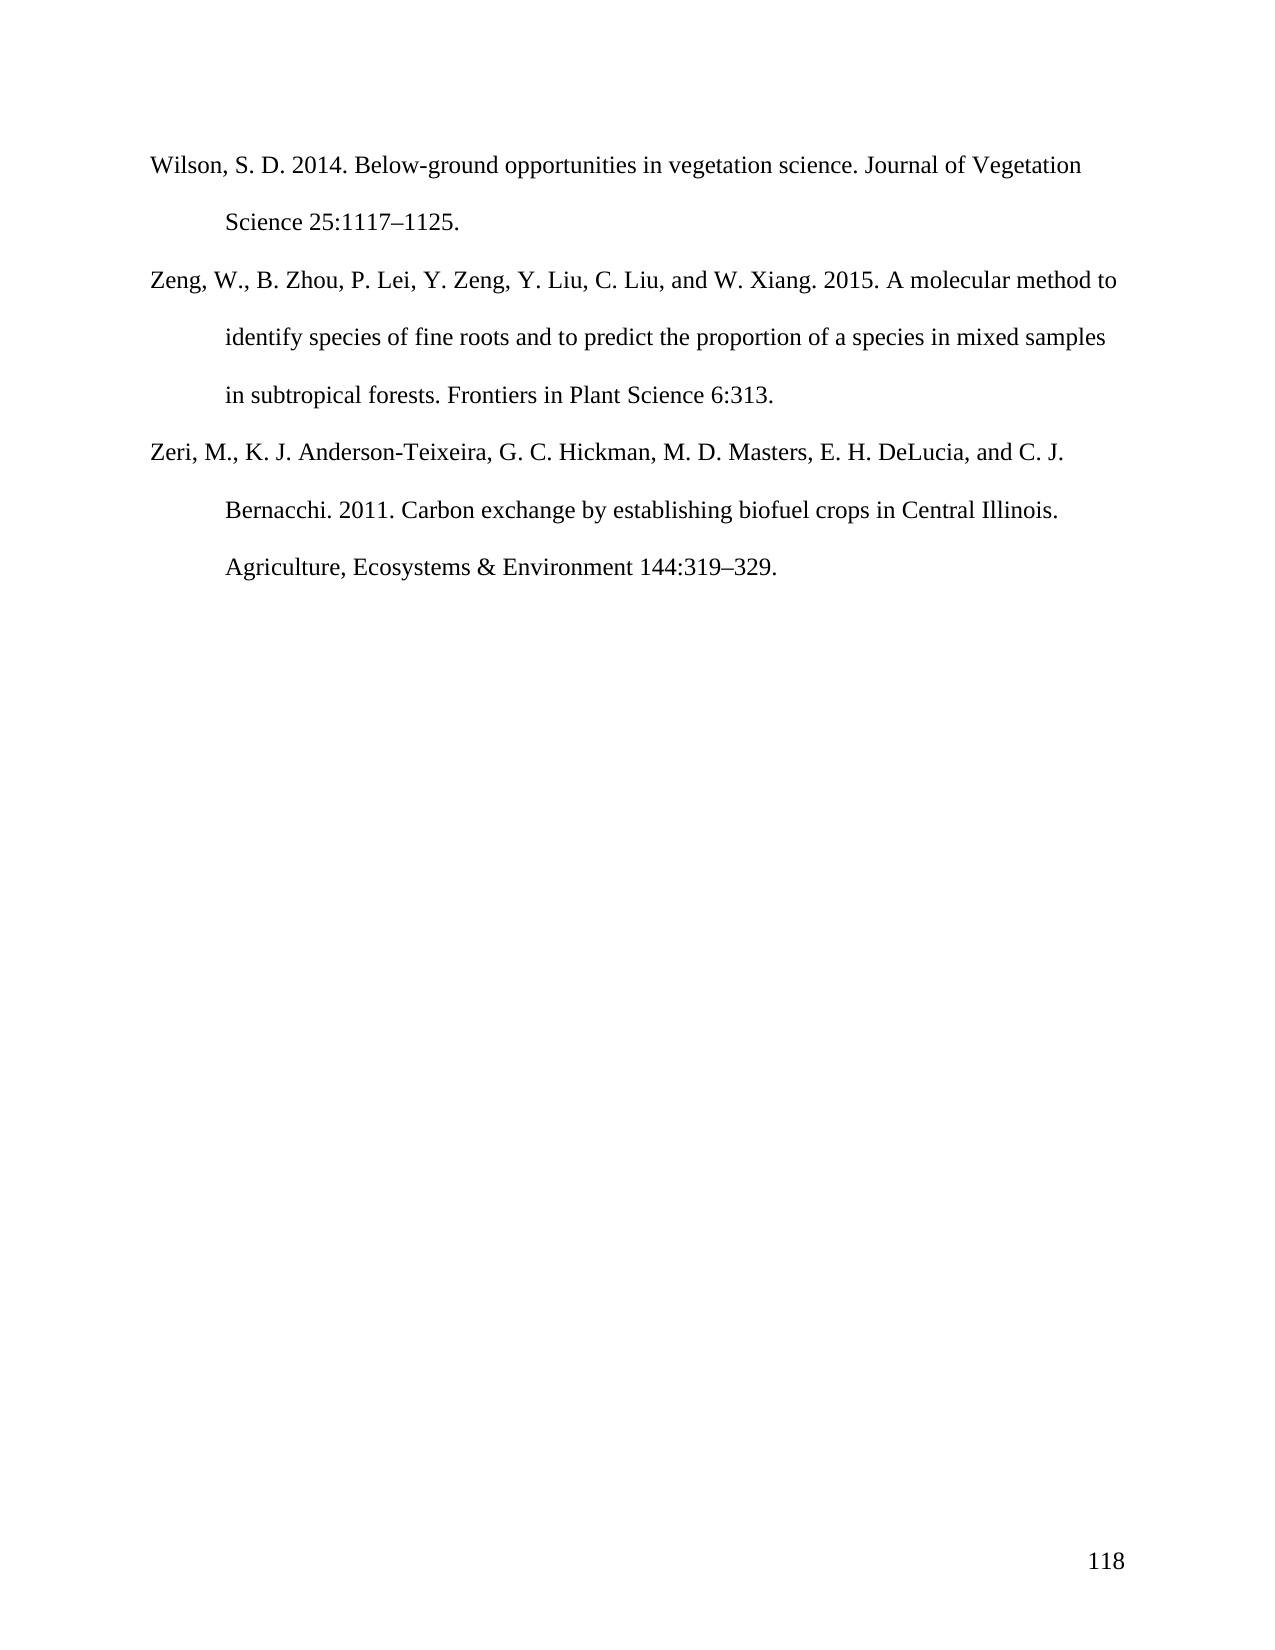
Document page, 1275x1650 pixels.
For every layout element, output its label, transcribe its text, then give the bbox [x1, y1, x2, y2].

text Zeri, M., K. J. Anderson-Teixeira, G. C. Hickman, M. D. Masters, E. H. DeLucia, and C. J. Bernacchi. 2011. Carbon exchange by establishing biofuel crops in Central Illinois. Agriculture, Ecosystems & Environment 144:319–329. [150, 437, 1125, 581]
text Zeng, W., B. Zhou, P. Lei, Y. Zeng, Y. Liu, C. Liu, and W. Xiang. 2015. A molecular method to identify species of fine roots and to predict the proportion of a species in mixed samples in subtropical forests. Frontiers in Plant Science 6:313. [150, 265, 1125, 409]
text Wilson, S. D. 2014. Below-ground opportunities in vegetation science. Journal of Vegetation Science 25:1117–1125. [150, 150, 1125, 236]
